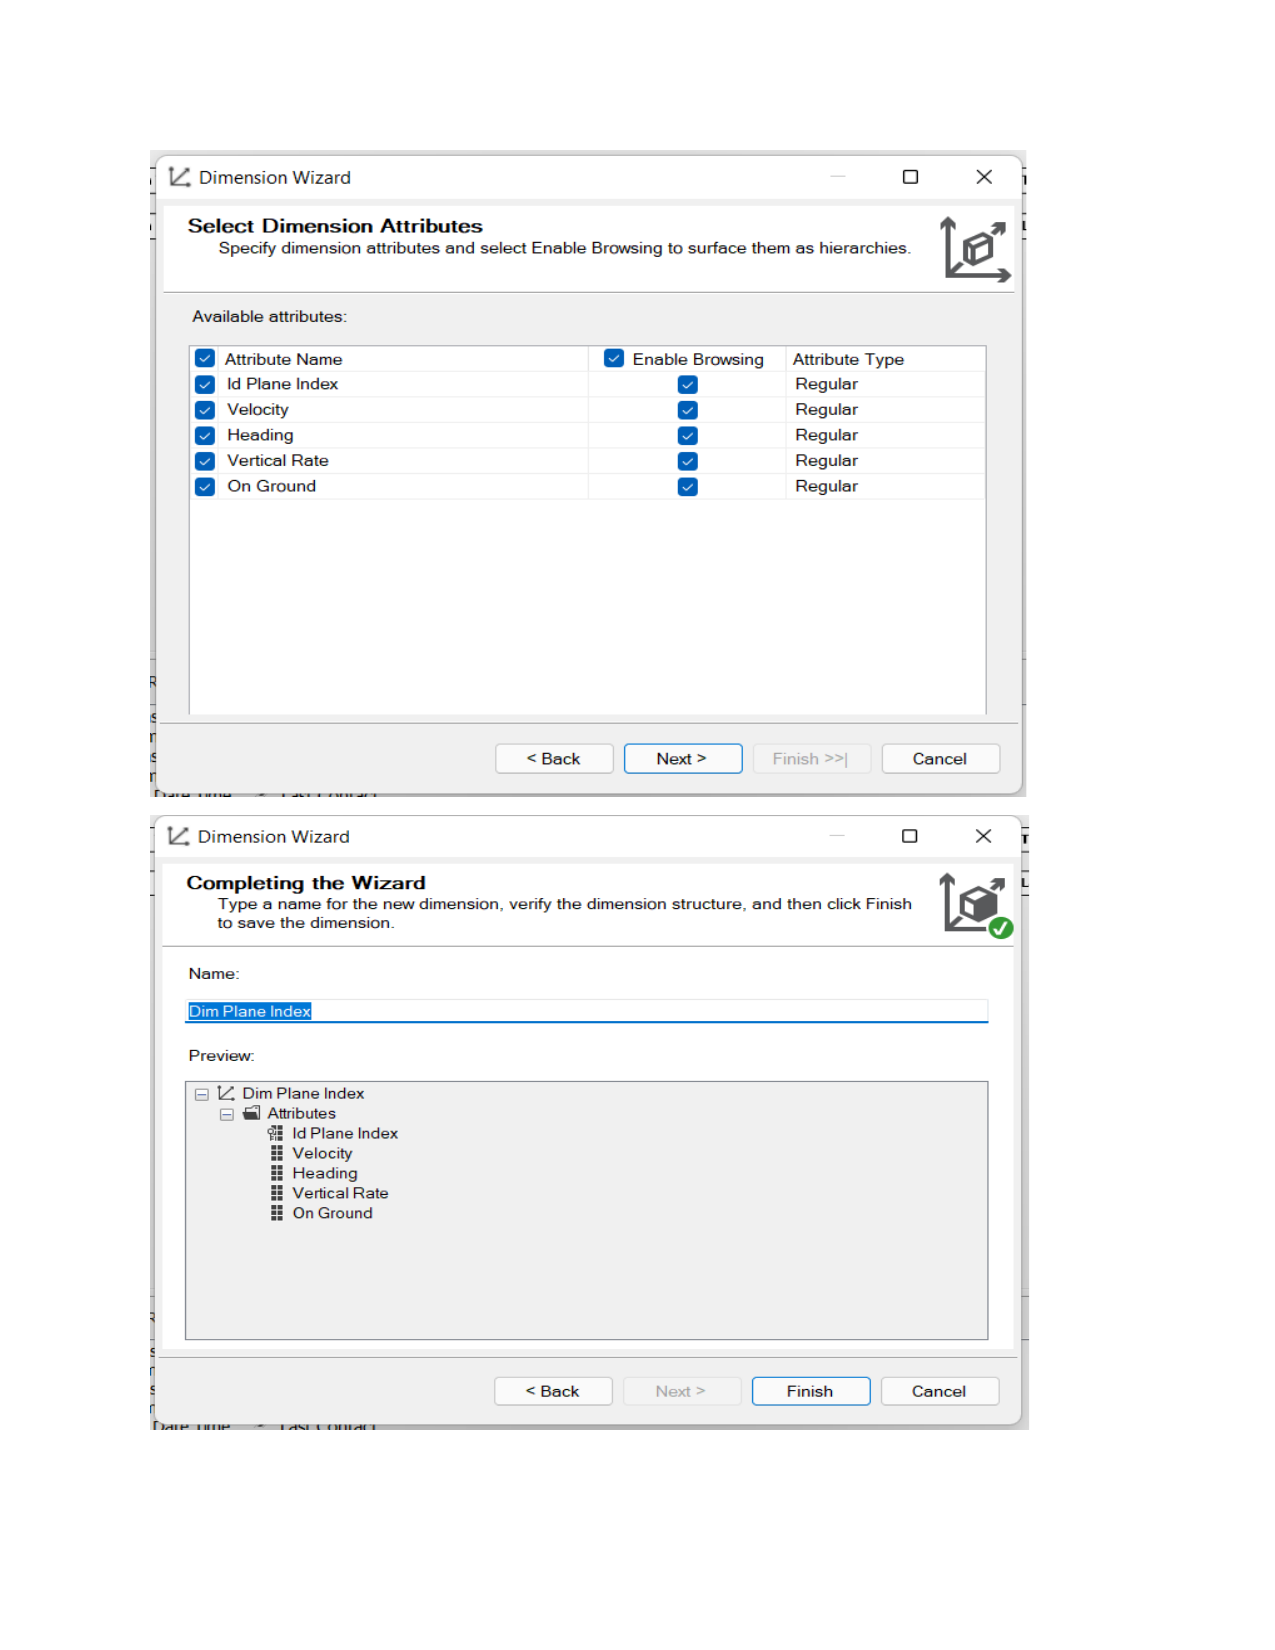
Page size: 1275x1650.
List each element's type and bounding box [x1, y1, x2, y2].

picture [150, 815, 1030, 1430]
picture [150, 150, 1027, 797]
